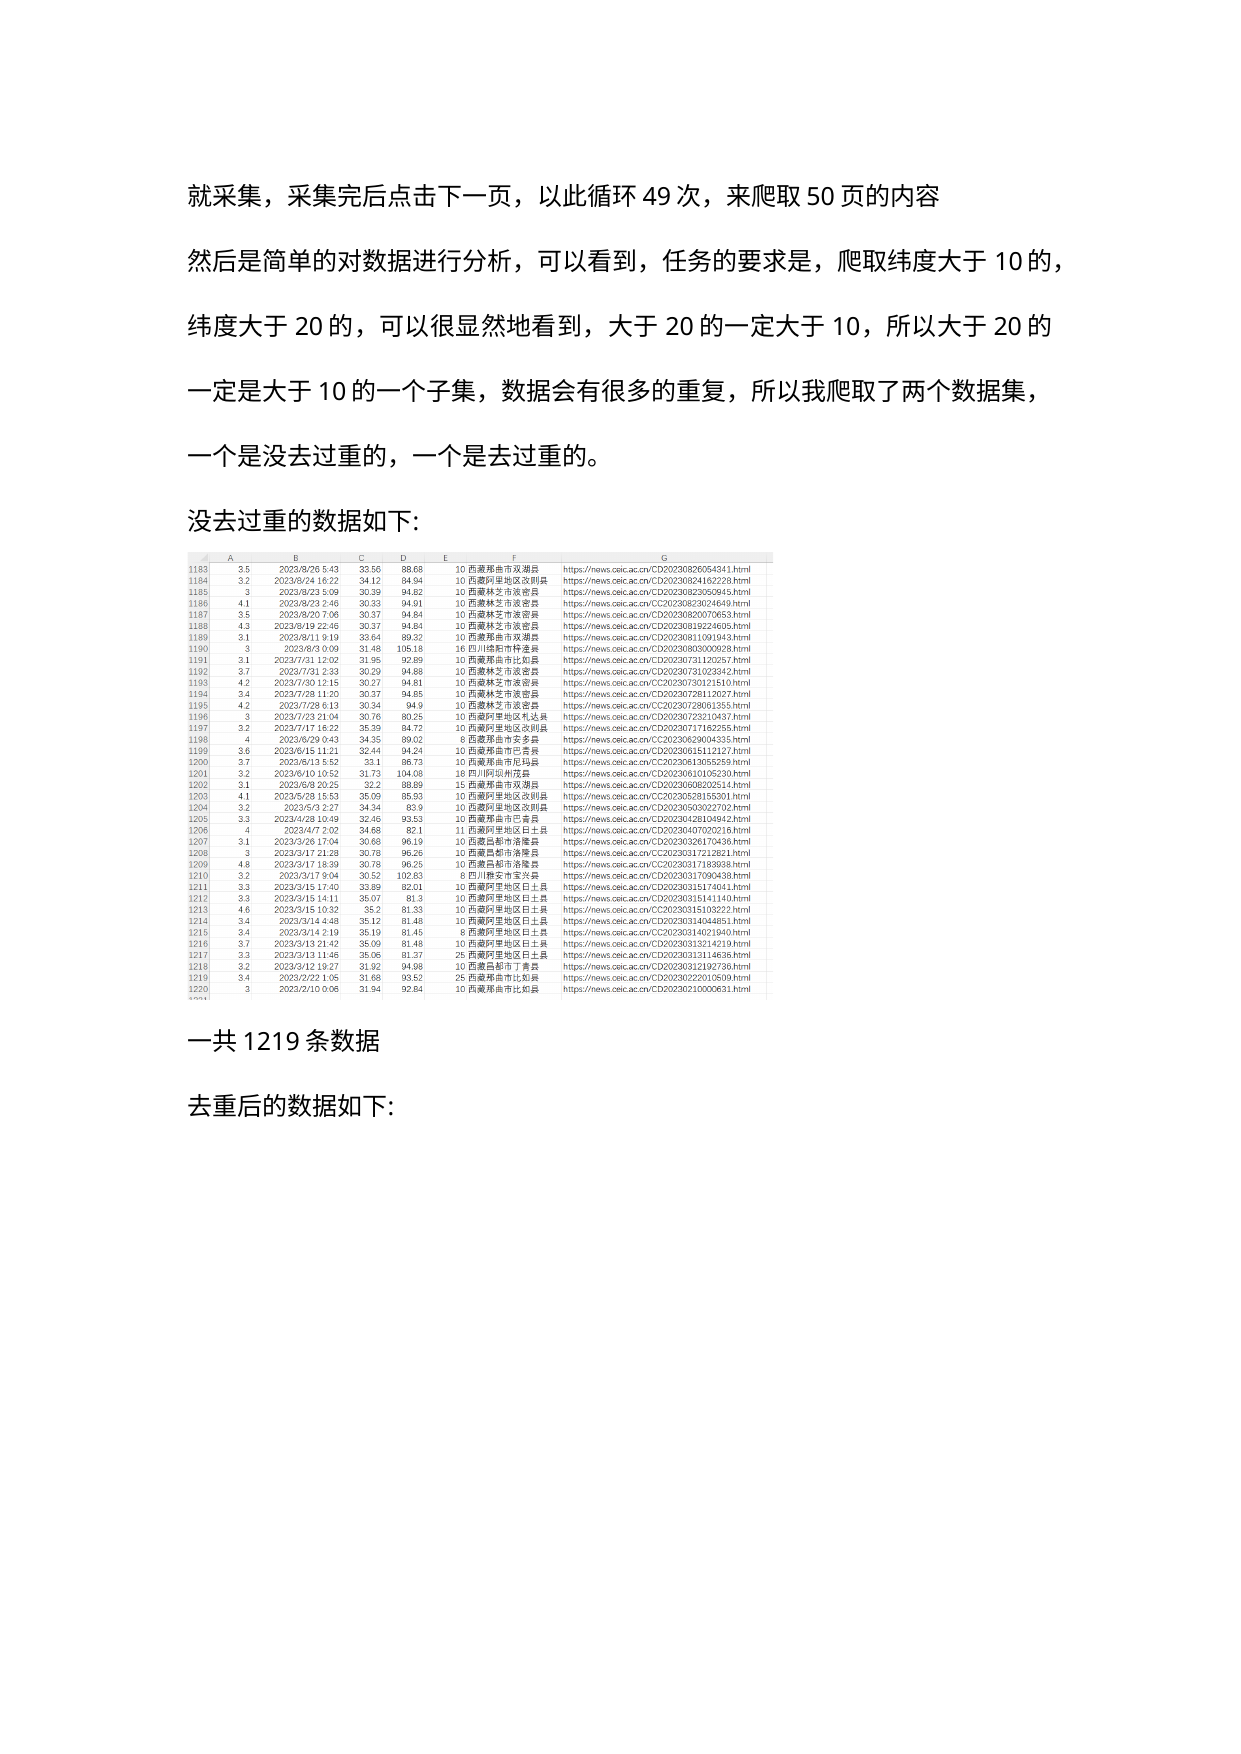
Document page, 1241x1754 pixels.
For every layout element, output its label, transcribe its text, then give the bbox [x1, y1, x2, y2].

text 没去过重的数据如下: [187, 487, 1053, 552]
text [187, 162, 1053, 227]
text 去重后的数据如下: [187, 1072, 1053, 1137]
picture [187, 552, 774, 1000]
text 然后是简单的对数据进行分析，可以看到，任务的要求是，爬取纬度大于10的，纬度大于20的，可以很显然地看到，大于20的一定大于10，所以大于20的一定是大于10的一个子集，数据会有很多的重复，所以我爬取了两个数据集，一个是没去过重的，一个是去过重的。 [187, 227, 1053, 487]
text 一共1219条数据 [187, 1007, 1053, 1072]
